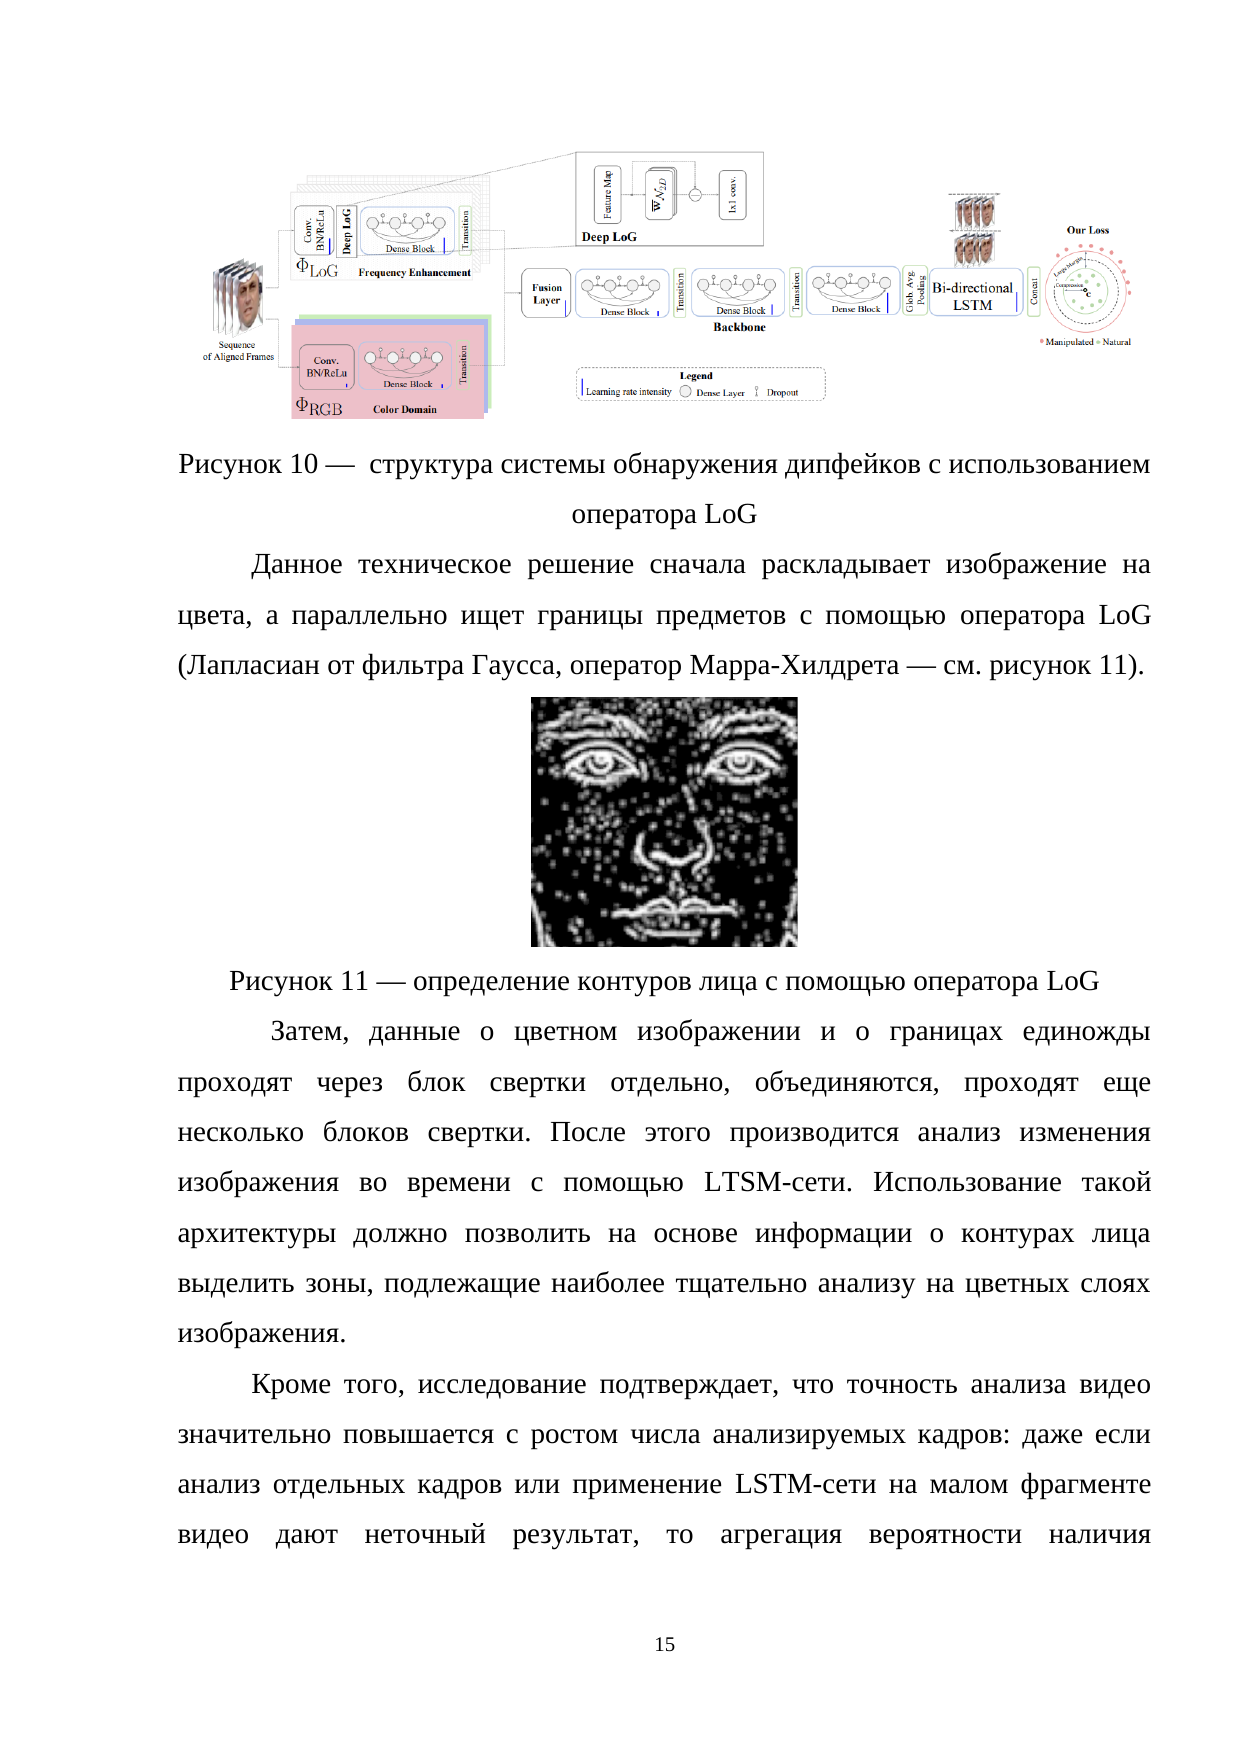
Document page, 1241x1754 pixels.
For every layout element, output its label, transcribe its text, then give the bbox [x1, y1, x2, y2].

text Затем, данные о цветном изображении и о границах единожды проходят через блок свертки отдельно, объединяются, проходят еще несколько блоков свертки. После этого производится анализ изменения изображения во времени с помощью LTSM-сети. Использование такой архитектуры должно позволить на основе информации о контурах лица выделить зоны, подлежащие наиболее тщательно анализу на цветных слоях изображения. [177, 1013, 1152, 1349]
picture [177, 118, 1152, 430]
picture [531, 697, 798, 947]
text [177, 1366, 1152, 1550]
text Данное техническое решение сначала раскладывает изображение на цвета, а параллельно ищет границы предметов с помощью оператора LoG (Лапласиан от фильтра Гаусса, оператор Марра-Хилдрета — см. рисунок 11). [177, 547, 1152, 681]
text Рисунок 11 — определение контуров лица с помощью оператора LoG [177, 963, 1152, 997]
text Рисунок 10 — структура системы обнаружения дипфейков с использованием оператора LoG [177, 446, 1152, 530]
